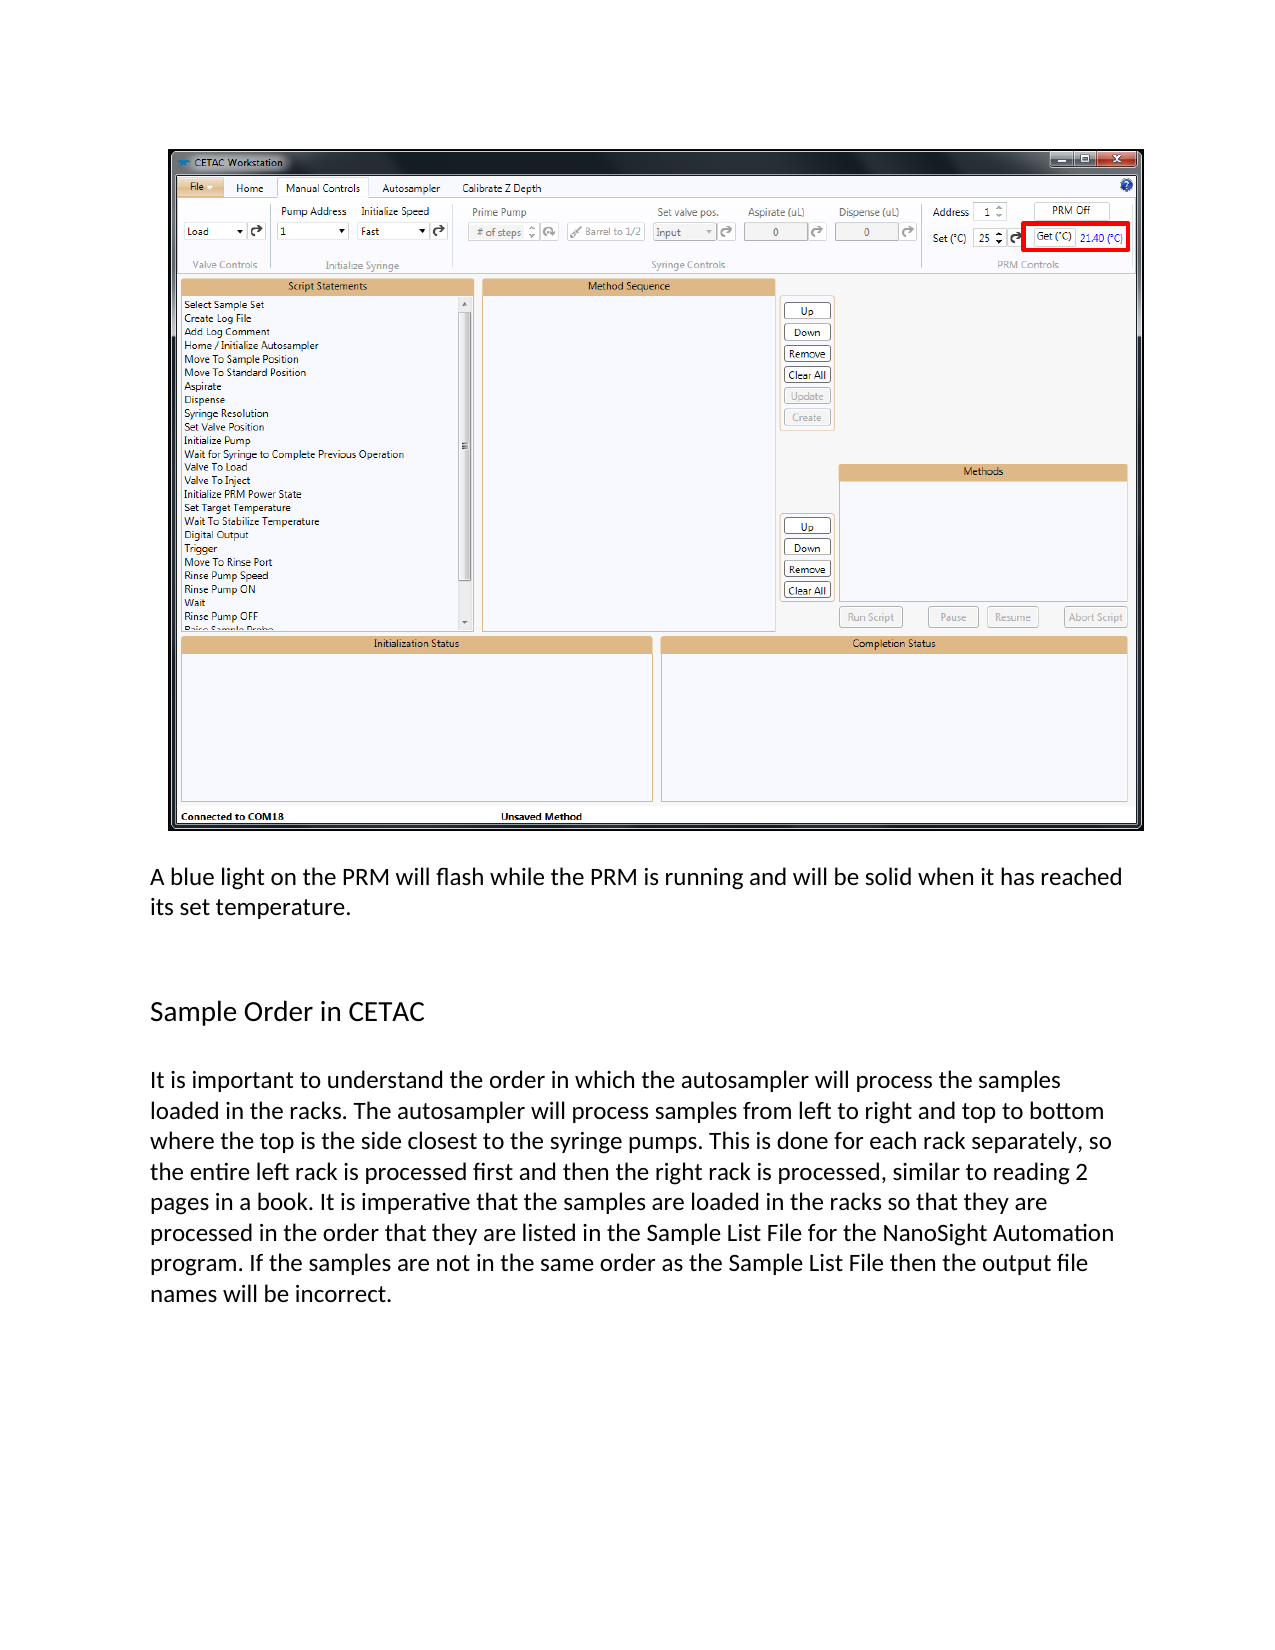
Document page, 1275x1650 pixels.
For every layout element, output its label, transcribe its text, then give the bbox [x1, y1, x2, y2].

text A blue light on the PRM will flash while the PRM is running and will be solid when it has reached its set temperature. [150, 861, 1125, 922]
text It is important to understand the order in which the autosampler will process the samples loaded in the racks. The autosampler will process samples from left to right and top to bottom where the top is the side closest to the syringe pumps. This is done for each rack separately, so the entire left rack is processed first and then the right rack is processed, similar to reading 2 pages in a book. It is imperative that the samples are loaded in the racks so that they are processed in the order that they are listed in the Sample List File for the NanoSight Automation program. If the samples are not in the same order as the Sample List File then the output file names will be incorrect. [150, 1064, 1125, 1308]
text Sample Order in CETAC [150, 993, 1125, 1029]
picture [169, 151, 1143, 830]
